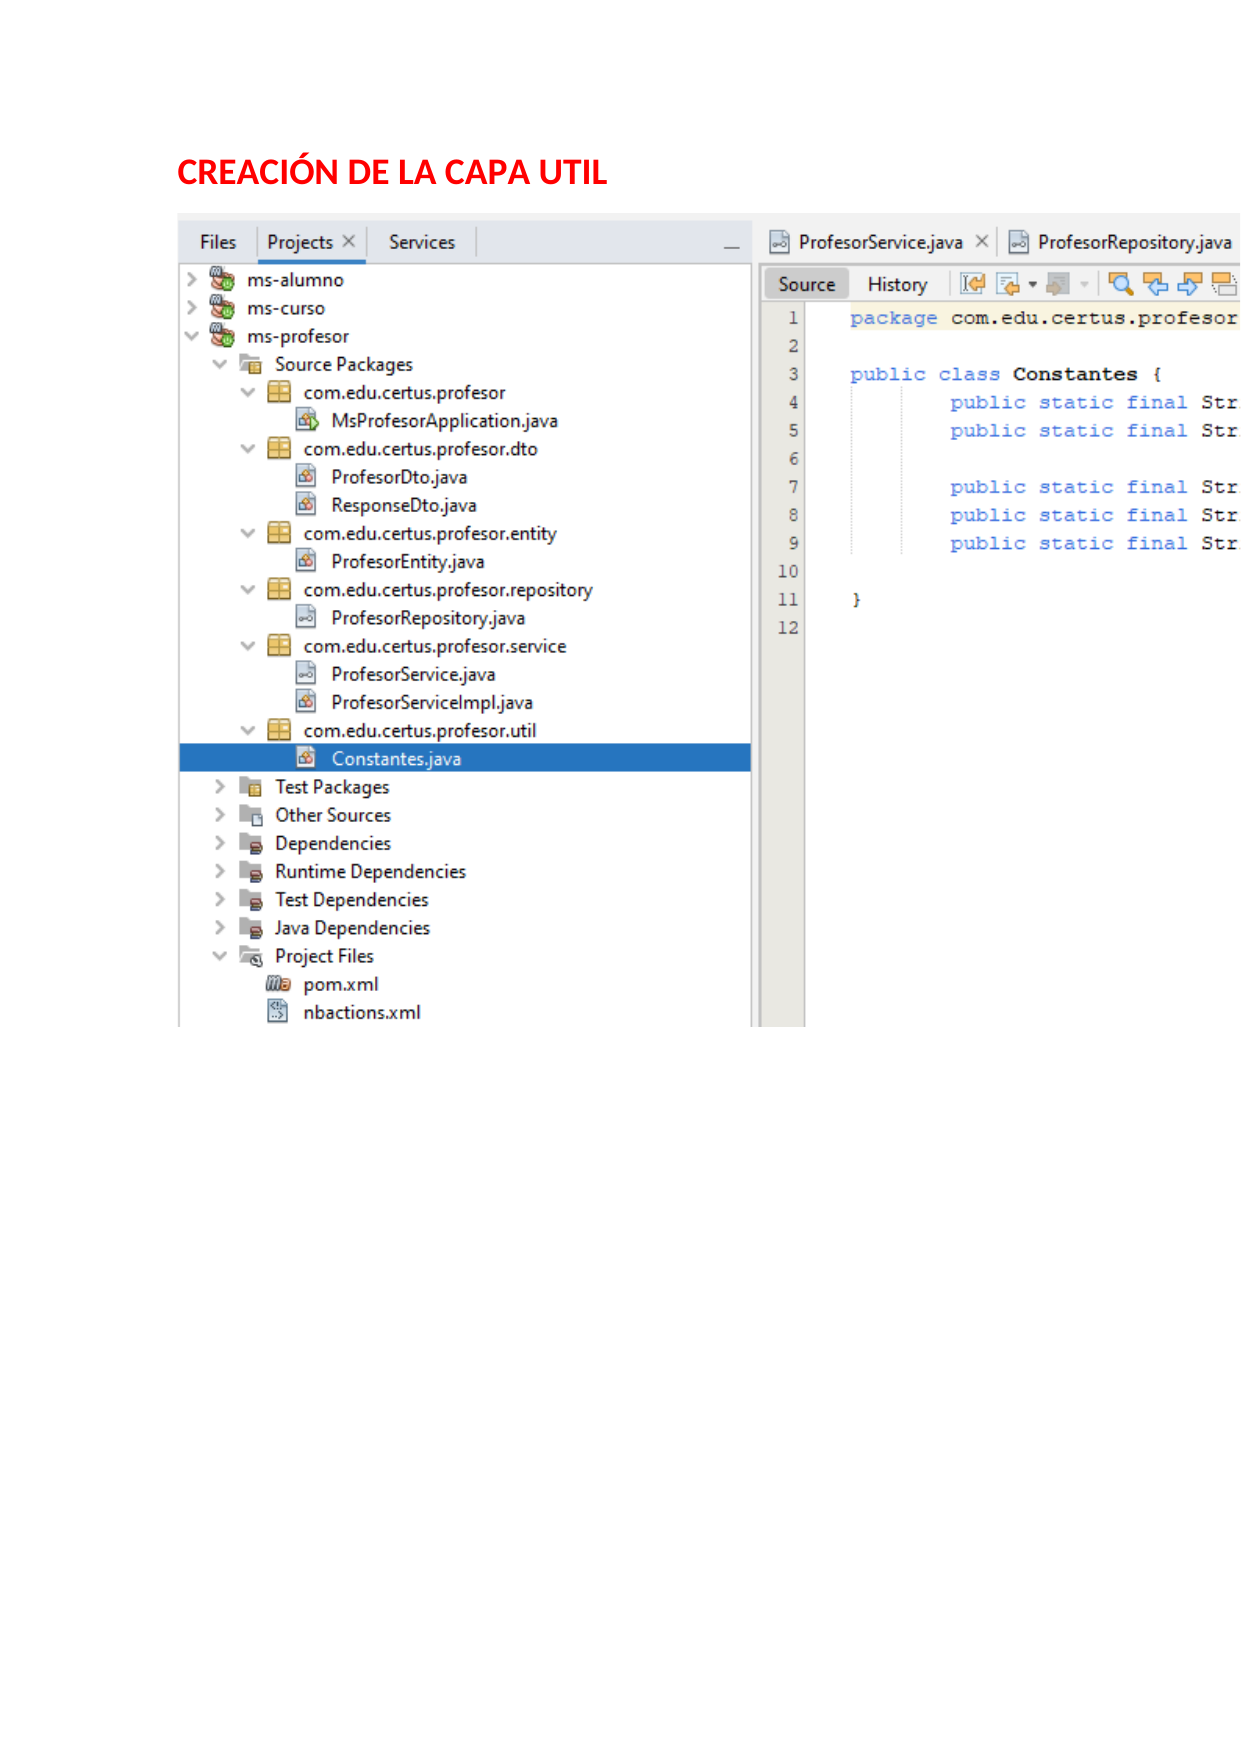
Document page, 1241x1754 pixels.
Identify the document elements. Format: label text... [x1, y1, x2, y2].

picture [177, 213, 1241, 1027]
text CREACIÓN DE LA CAPA UTIL [177, 148, 1063, 193]
